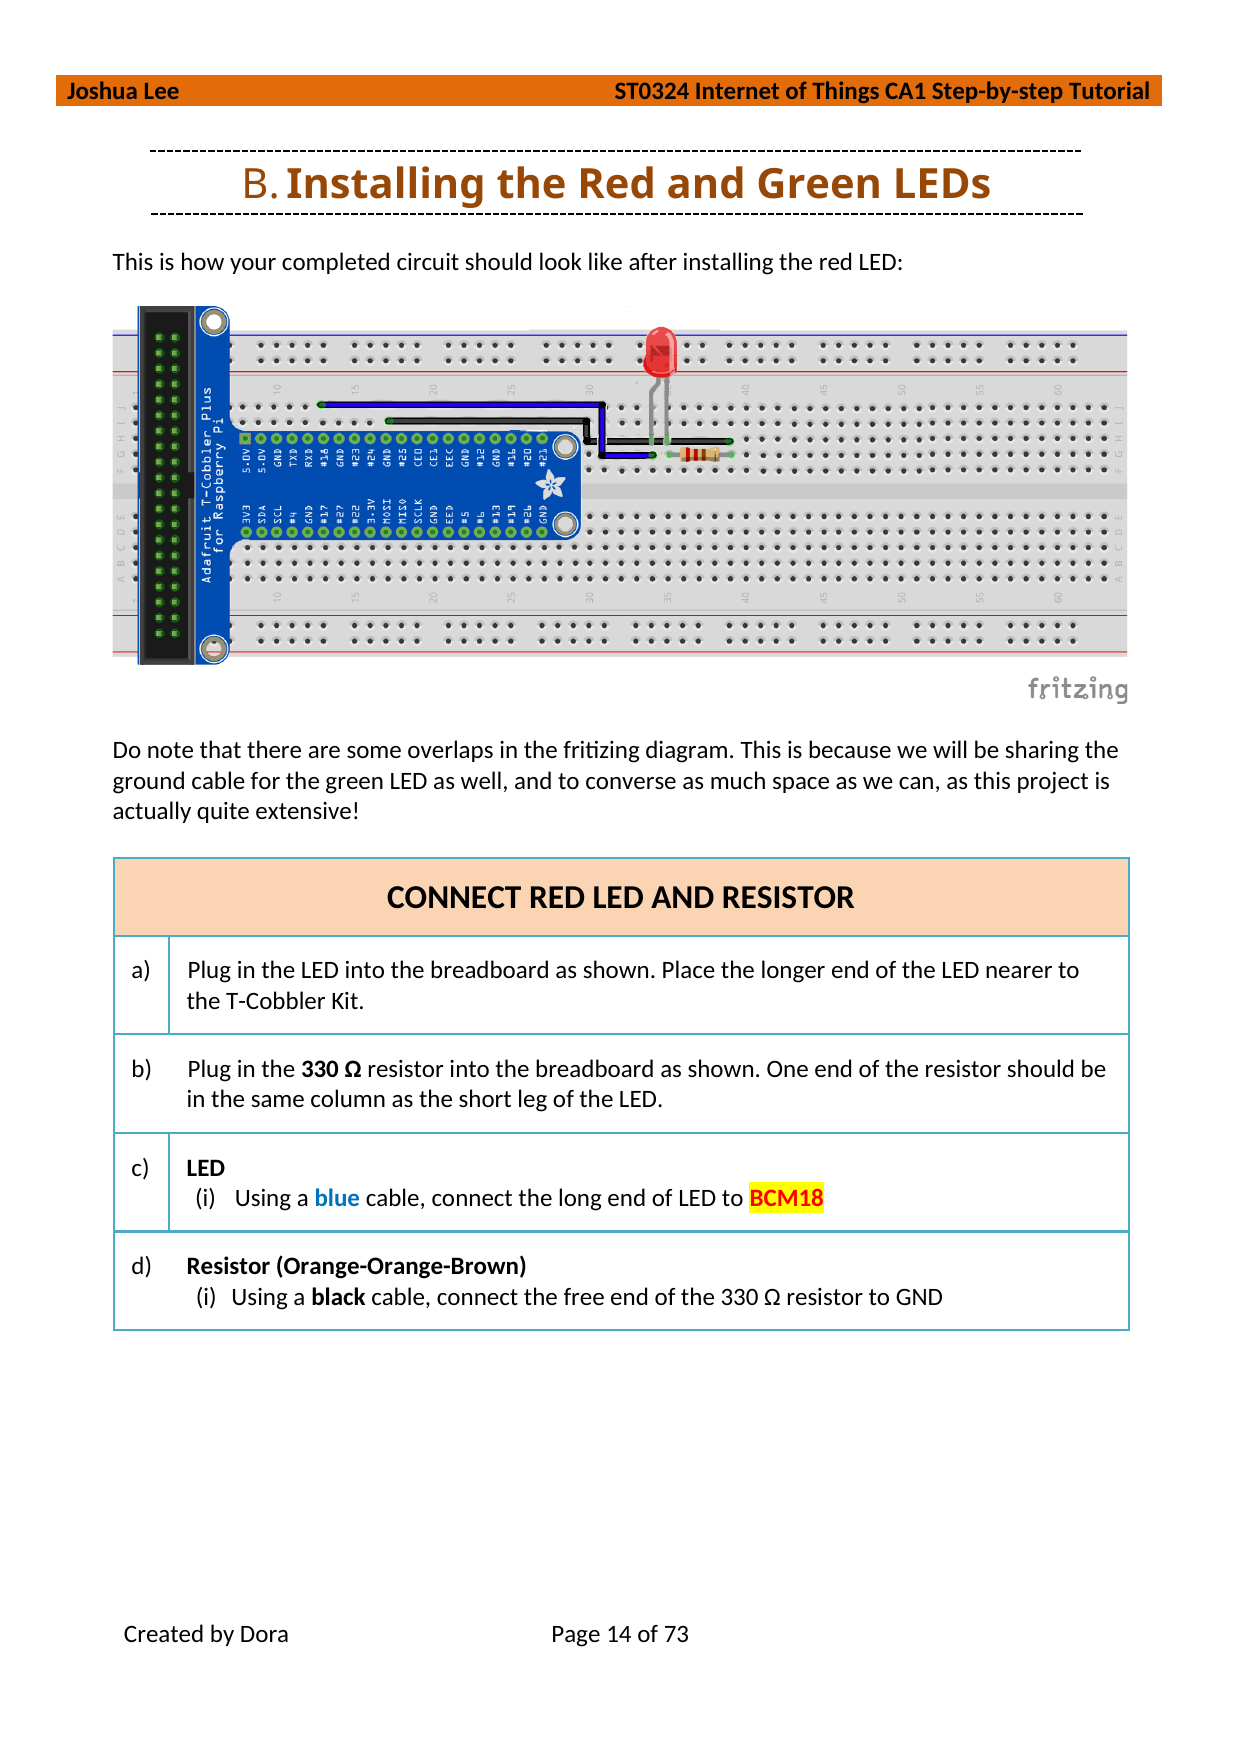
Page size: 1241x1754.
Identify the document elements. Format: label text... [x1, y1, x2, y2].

table_cell [115, 937, 168, 1033]
table_cell [115, 1233, 169, 1329]
table_cell Resistor (Orange-Orange-Brown) Using a black cable, connect the free end of the 330 Ω resistor to GND [169, 1233, 1128, 1329]
table_cell [115, 1134, 168, 1230]
table_header CONNECT RED LED AND RESISTOR [115, 859, 1128, 935]
text This is how your completed circuit should look like after installing the red LED: [112, 246, 1128, 276]
table_cell Plug in the LED into the breadboard as shown. Place the longer end of the LED nearer to the T-Cobbler Kit. [170, 937, 1128, 1033]
subtitle Installing the Red and Green LEDs [150, 150, 1083, 215]
text Do note that there are some overlaps in the fritizing diagram. This is because we will be sharing the ground cable for the green LED as well, and to converse as much space as we can, as this project is actually quite extensive! [112, 734, 1128, 826]
table_cell [115, 1035, 169, 1132]
picture [112, 306, 1128, 704]
table_cell LED Using a blue cable, connect the long end of LED to BCM18 [170, 1134, 1128, 1230]
table_cell Plug in the 330 Ω resistor into the breadboard as shown. One end of the resistor should be in the same column as the short leg of the LED. [169, 1035, 1128, 1132]
